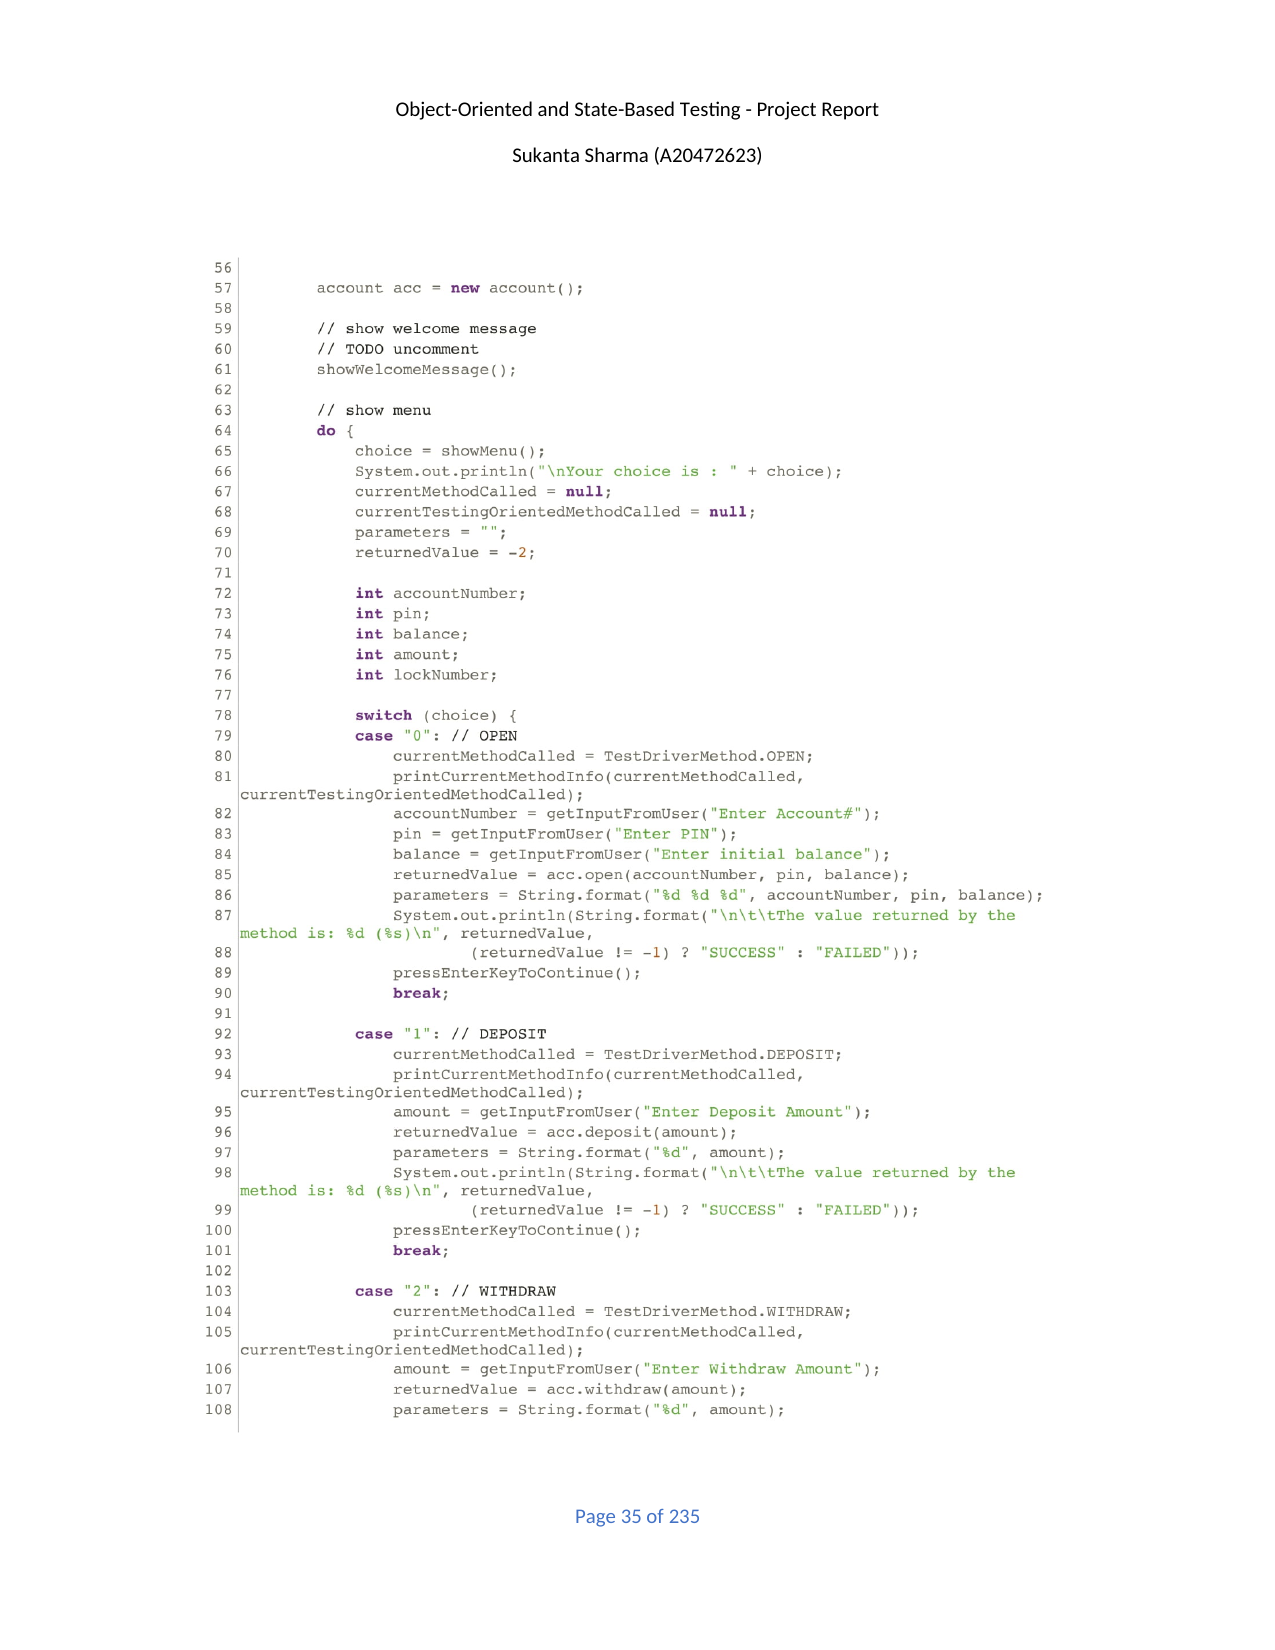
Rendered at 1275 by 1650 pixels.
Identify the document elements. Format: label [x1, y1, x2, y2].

picture [150, 213, 1125, 1476]
